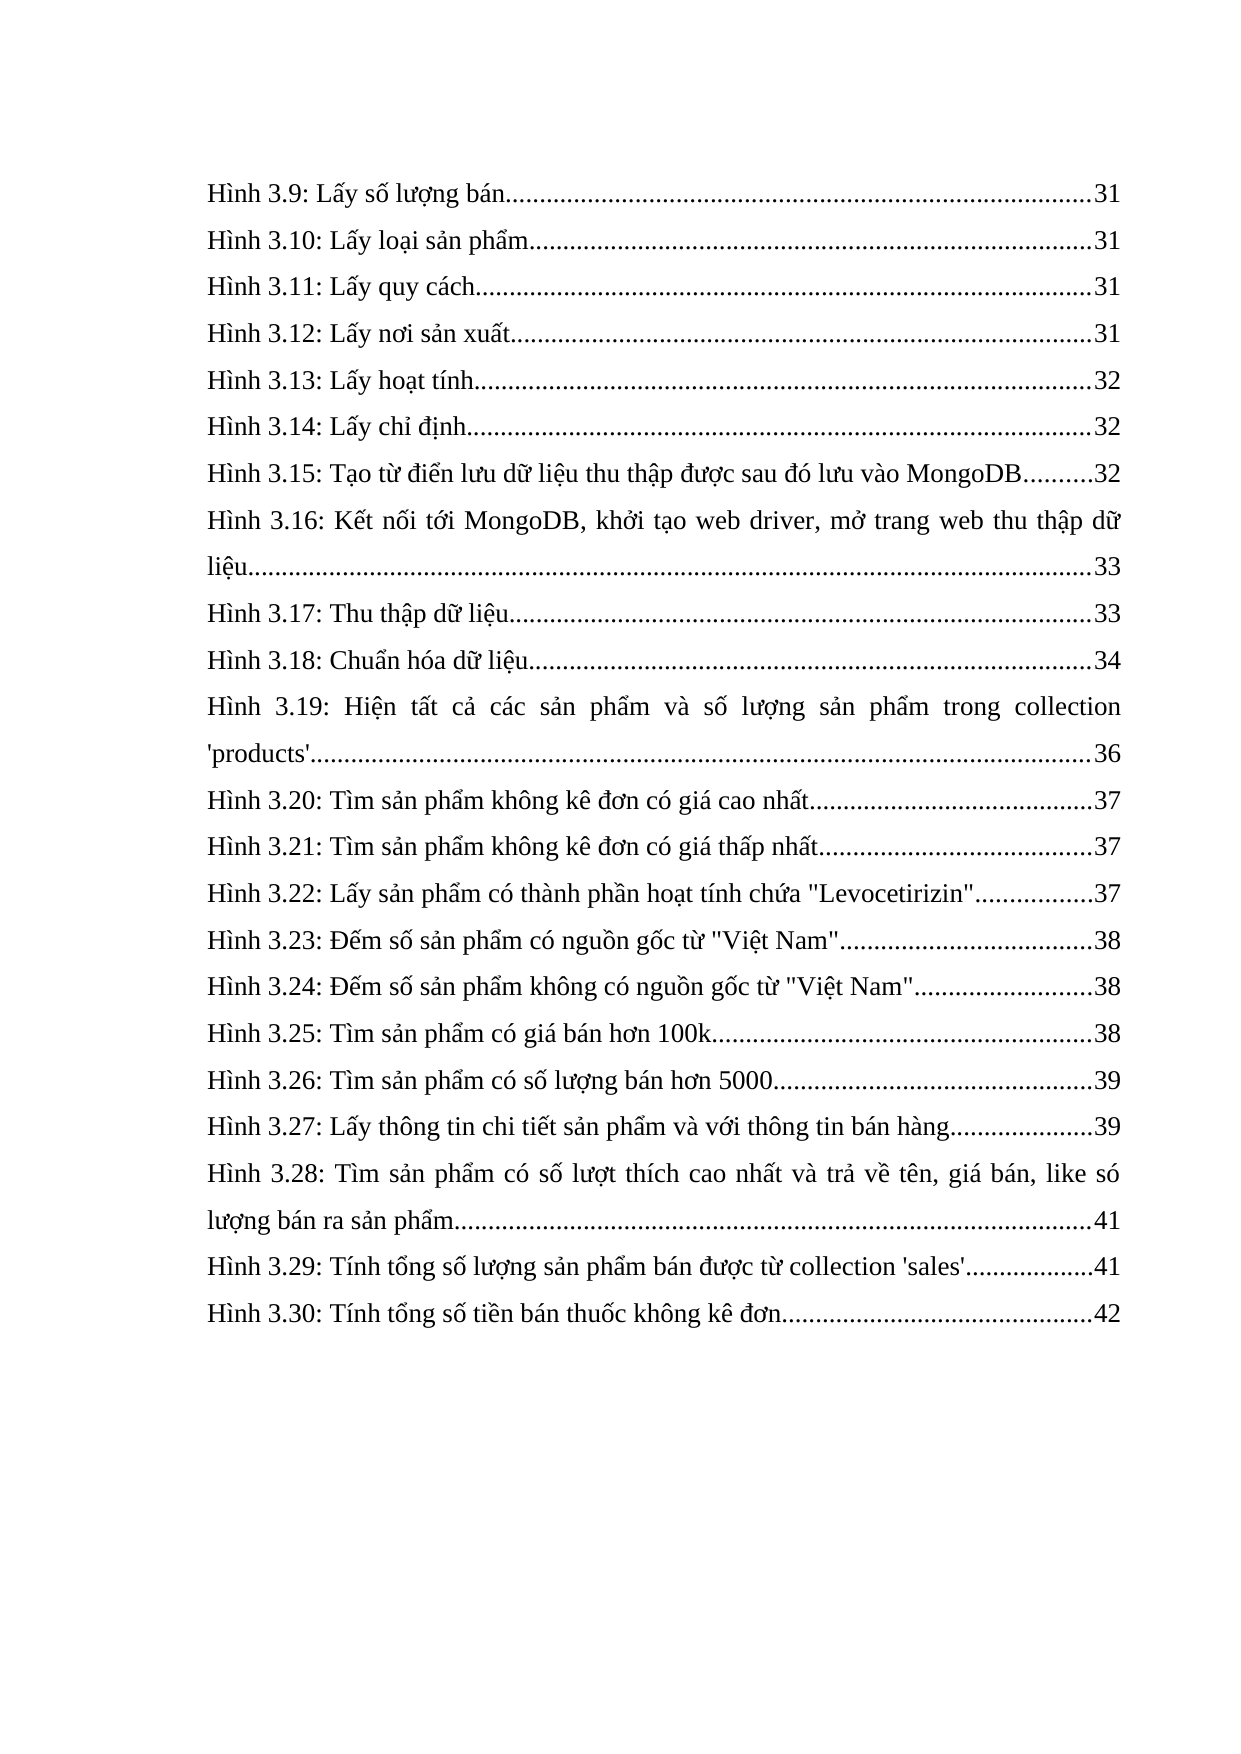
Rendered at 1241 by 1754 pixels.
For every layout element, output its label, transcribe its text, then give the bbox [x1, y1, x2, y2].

text Hình 3.23: Đếm số sản phẩm có nguồn gốc từ "Việt Nam" 38 [207, 924, 1122, 955]
text Hình 3.28: Tìm sản phẩm có số lượt thích cao nhất và trả về tên, giá bán, like só lượng bán ra sản phẩm 41 [207, 1157, 1122, 1235]
text Hình 3.9: Lấy số lượng bán 31 [207, 177, 1122, 208]
text Hình 3.17: Thu thập dữ liệu 33 [207, 597, 1122, 628]
text Hình 3.29: Tính tổng số lượng sản phẩm bán được từ collection 'sales' 41 [207, 1251, 1122, 1282]
text Hình 3.20: Tìm sản phẩm không kê đơn có giá cao nhất 37 [207, 784, 1122, 815]
text Hình 3.24: Đếm số sản phẩm không có nguồn gốc từ "Việt Nam" 38 [207, 971, 1122, 1002]
text Hình 3.21: Tìm sản phẩm không kê đơn có giá thấp nhất 37 [207, 831, 1122, 862]
text Hình 3.22: Lấy sản phẩm có thành phần hoạt tính chứa "Levocetirizin" 37 [207, 877, 1122, 908]
text Hình 3.25: Tìm sản phẩm có giá bán hơn 100k 38 [207, 1017, 1122, 1048]
text Hình 3.12: Lấy nơi sản xuất 31 [207, 317, 1122, 348]
text Hình 3.10: Lấy loại sản phẩm 31 [207, 224, 1122, 255]
text Hình 3.30: Tính tổng số tiền bán thuốc không kê đơn 42 [207, 1297, 1122, 1328]
text Hình 3.19: Hiện tất cả các sản phẩm và số lượng sản phẩm trong collection 'products' 36 [207, 691, 1122, 768]
text Hình 3.18: Chuẩn hóa dữ liệu 34 [207, 644, 1122, 675]
text Hình 3.27: Lấy thông tin chi tiết sản phẩm và với thông tin bán hàng 39 [207, 1111, 1122, 1142]
text Hình 3.11: Lấy quy cách 31 [207, 271, 1122, 302]
text Hình 3.14: Lấy chỉ định 32 [207, 411, 1122, 442]
text Hình 3.13: Lấy hoạt tính 32 [207, 364, 1122, 395]
text Hình 3.16: Kết nối tới MongoDB, khởi tạo web driver, mở trang web thu thập dữ liệu 33 [207, 504, 1122, 582]
text Hình 3.26: Tìm sản phẩm có số lượng bán hơn 5000 39 [207, 1064, 1122, 1095]
text Hình 3.15: Tạo từ điển lưu dữ liệu thu thập được sau đó lưu vào MongoDB 32 [207, 457, 1122, 488]
